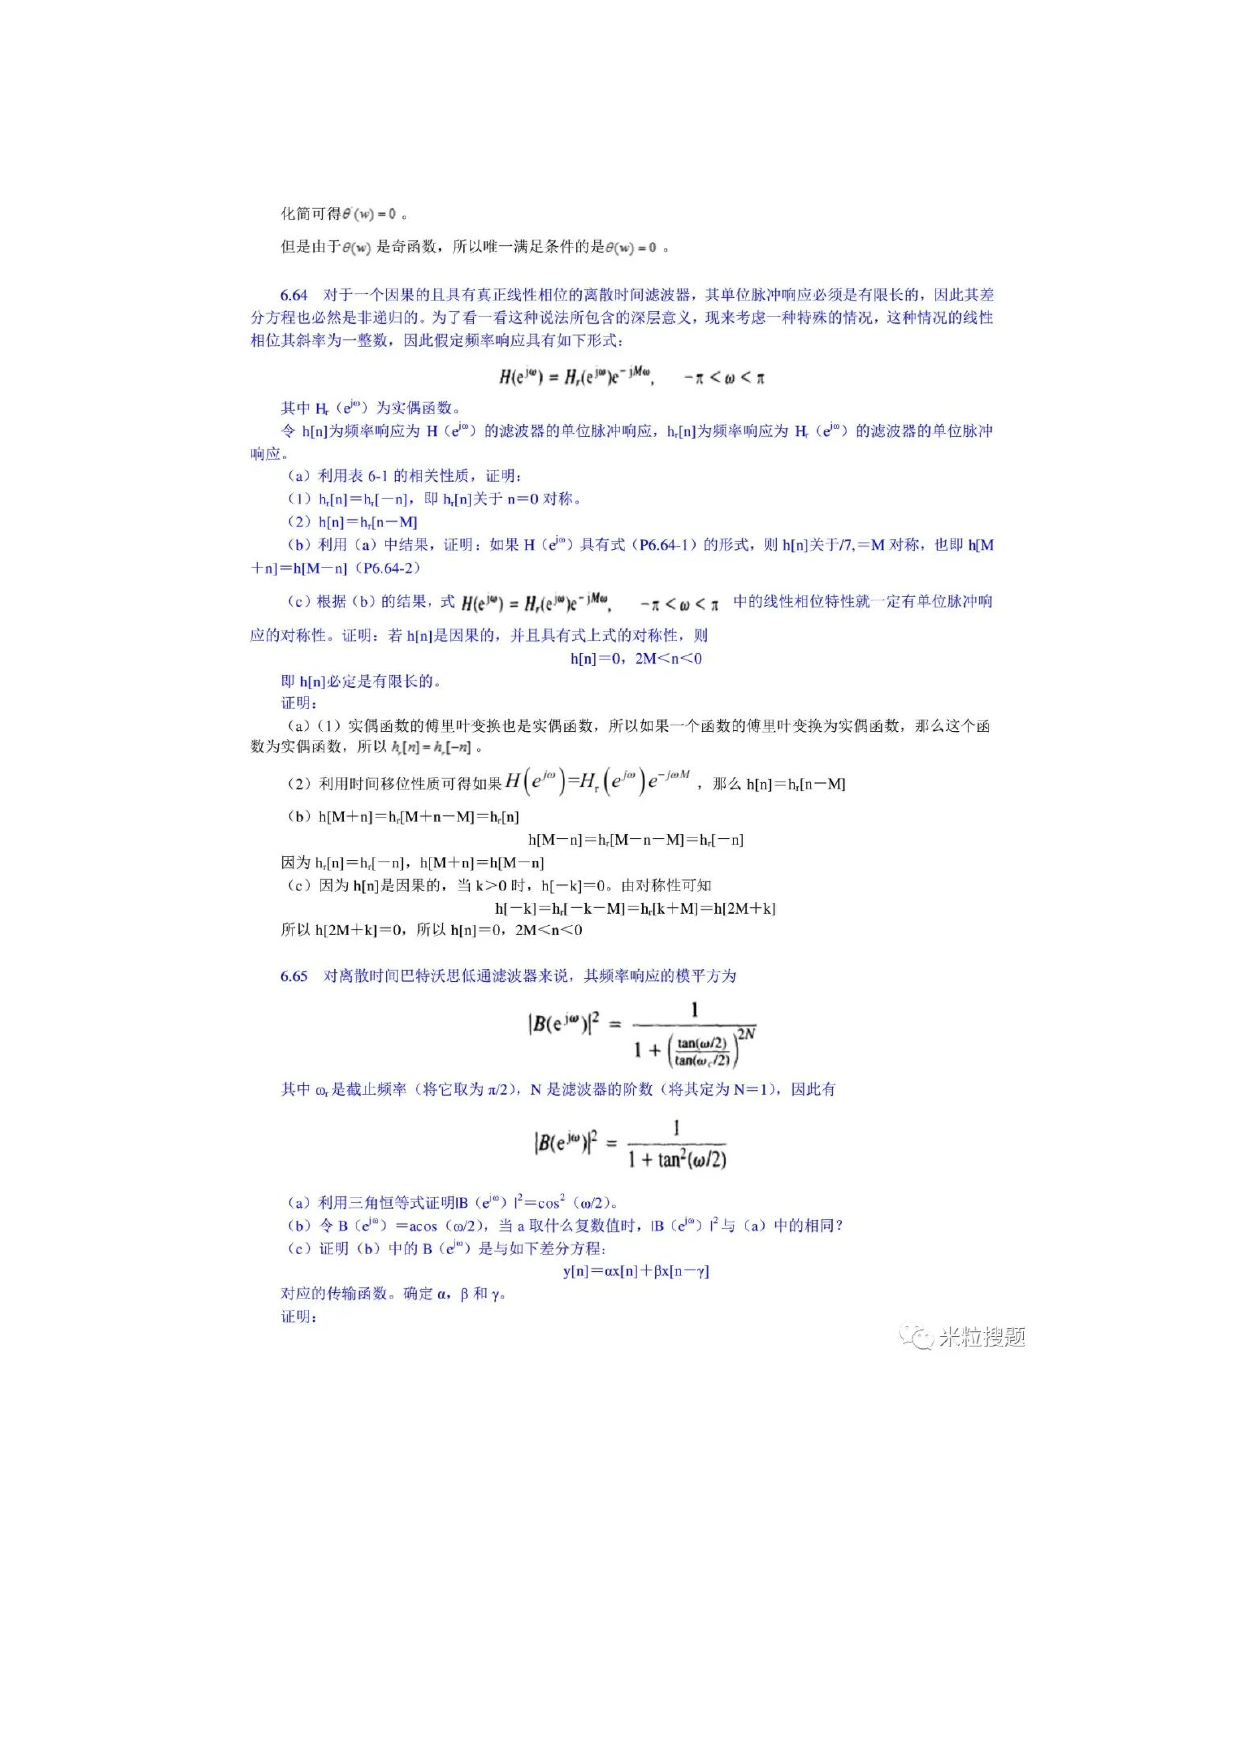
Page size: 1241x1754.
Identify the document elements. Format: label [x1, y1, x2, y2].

picture [187, 152, 1053, 1375]
